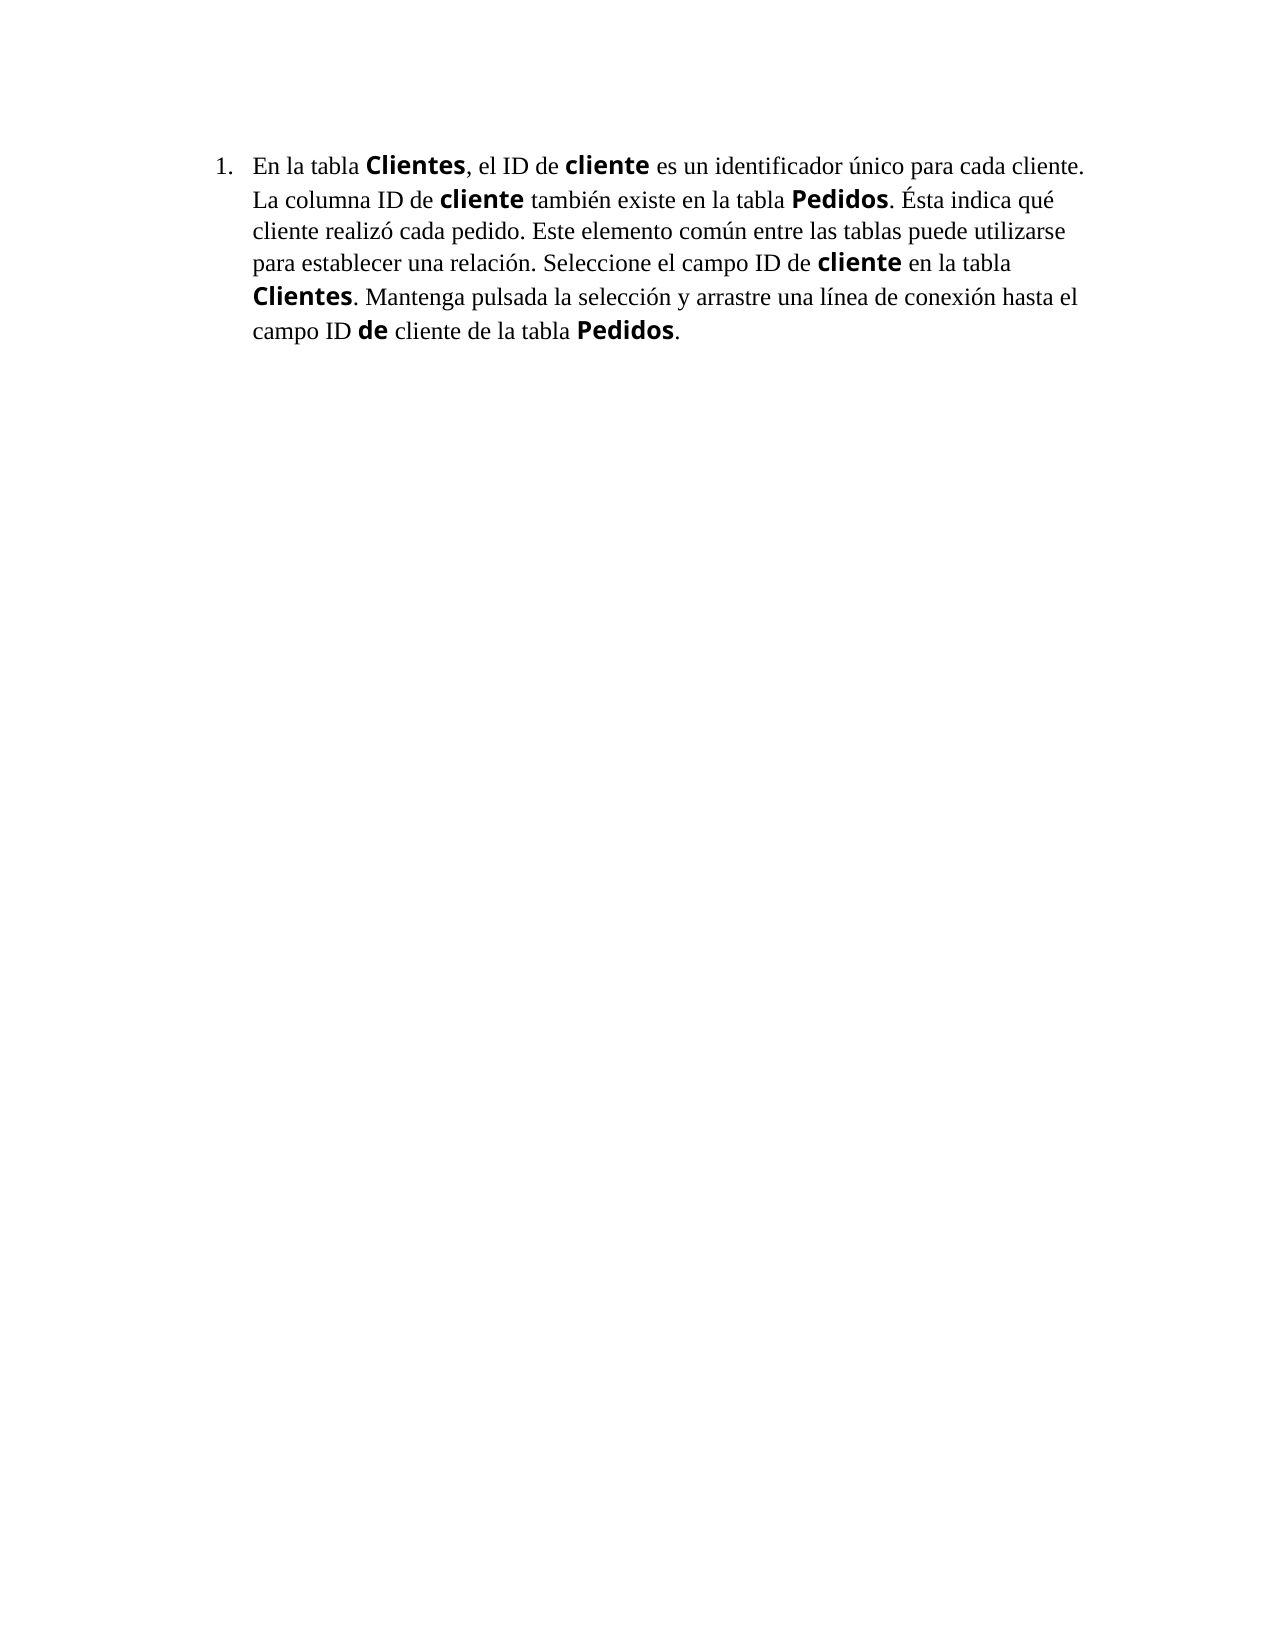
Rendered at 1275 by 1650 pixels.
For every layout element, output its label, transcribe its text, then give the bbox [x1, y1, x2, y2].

list En la tabla Clientes, el ID de cliente es un identificador único para cada cliente. La columna ID de cliente también existe en la tabla Pedidos. Ésta indica qué cliente realizó cada pedido. Este elemento común entre las tablas puede utilizarse para establecer una relación. Seleccione el campo ID de cliente en la tabla Clientes. Mantenga pulsada la selección y arrastre una línea de conexión hasta el campo ID de cliente de la tabla Pedidos. [215, 148, 1098, 347]
